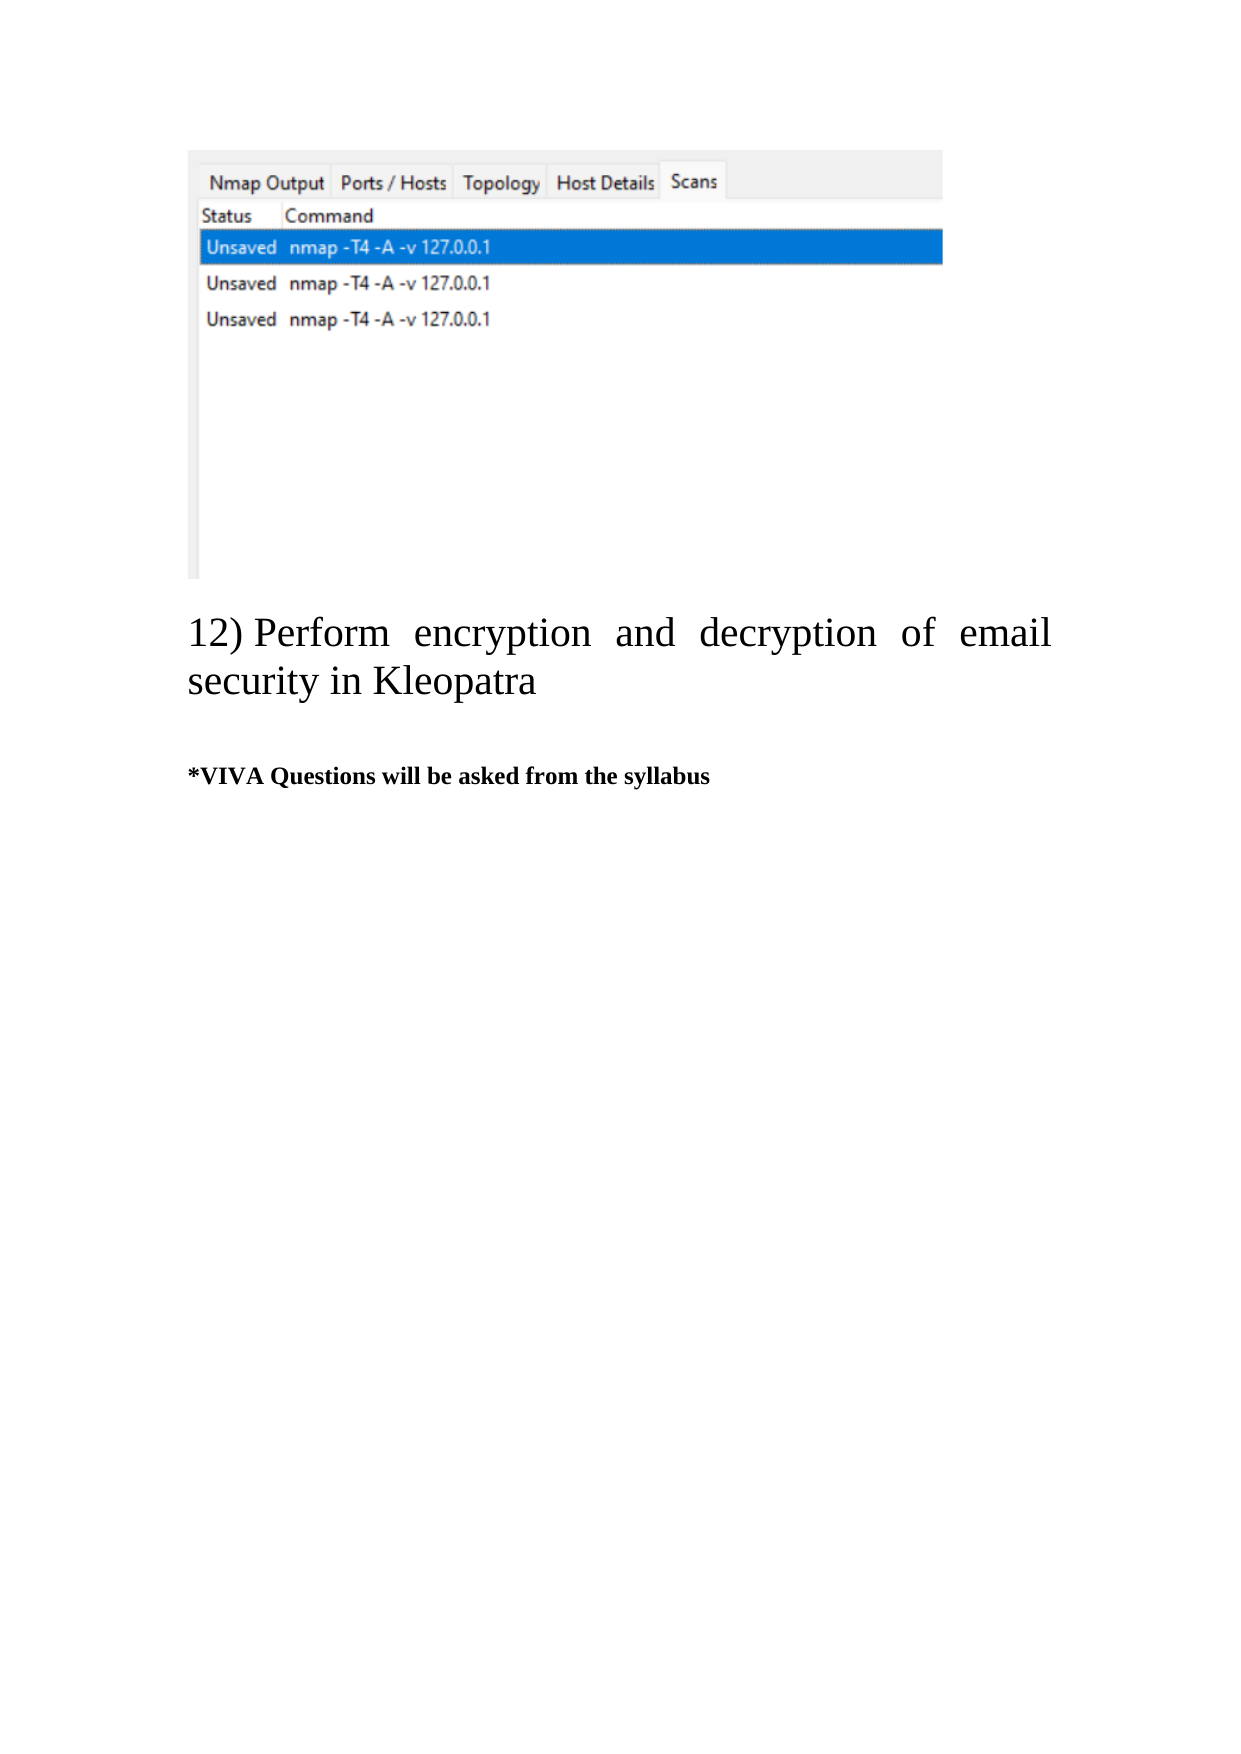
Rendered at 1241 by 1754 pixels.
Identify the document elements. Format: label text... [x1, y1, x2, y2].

list Perform encryption and decryption of email security in Kleopatra [187, 607, 1053, 703]
text *VIVA Questions will be asked from the syllabus [187, 761, 1053, 789]
picture [187, 150, 943, 579]
